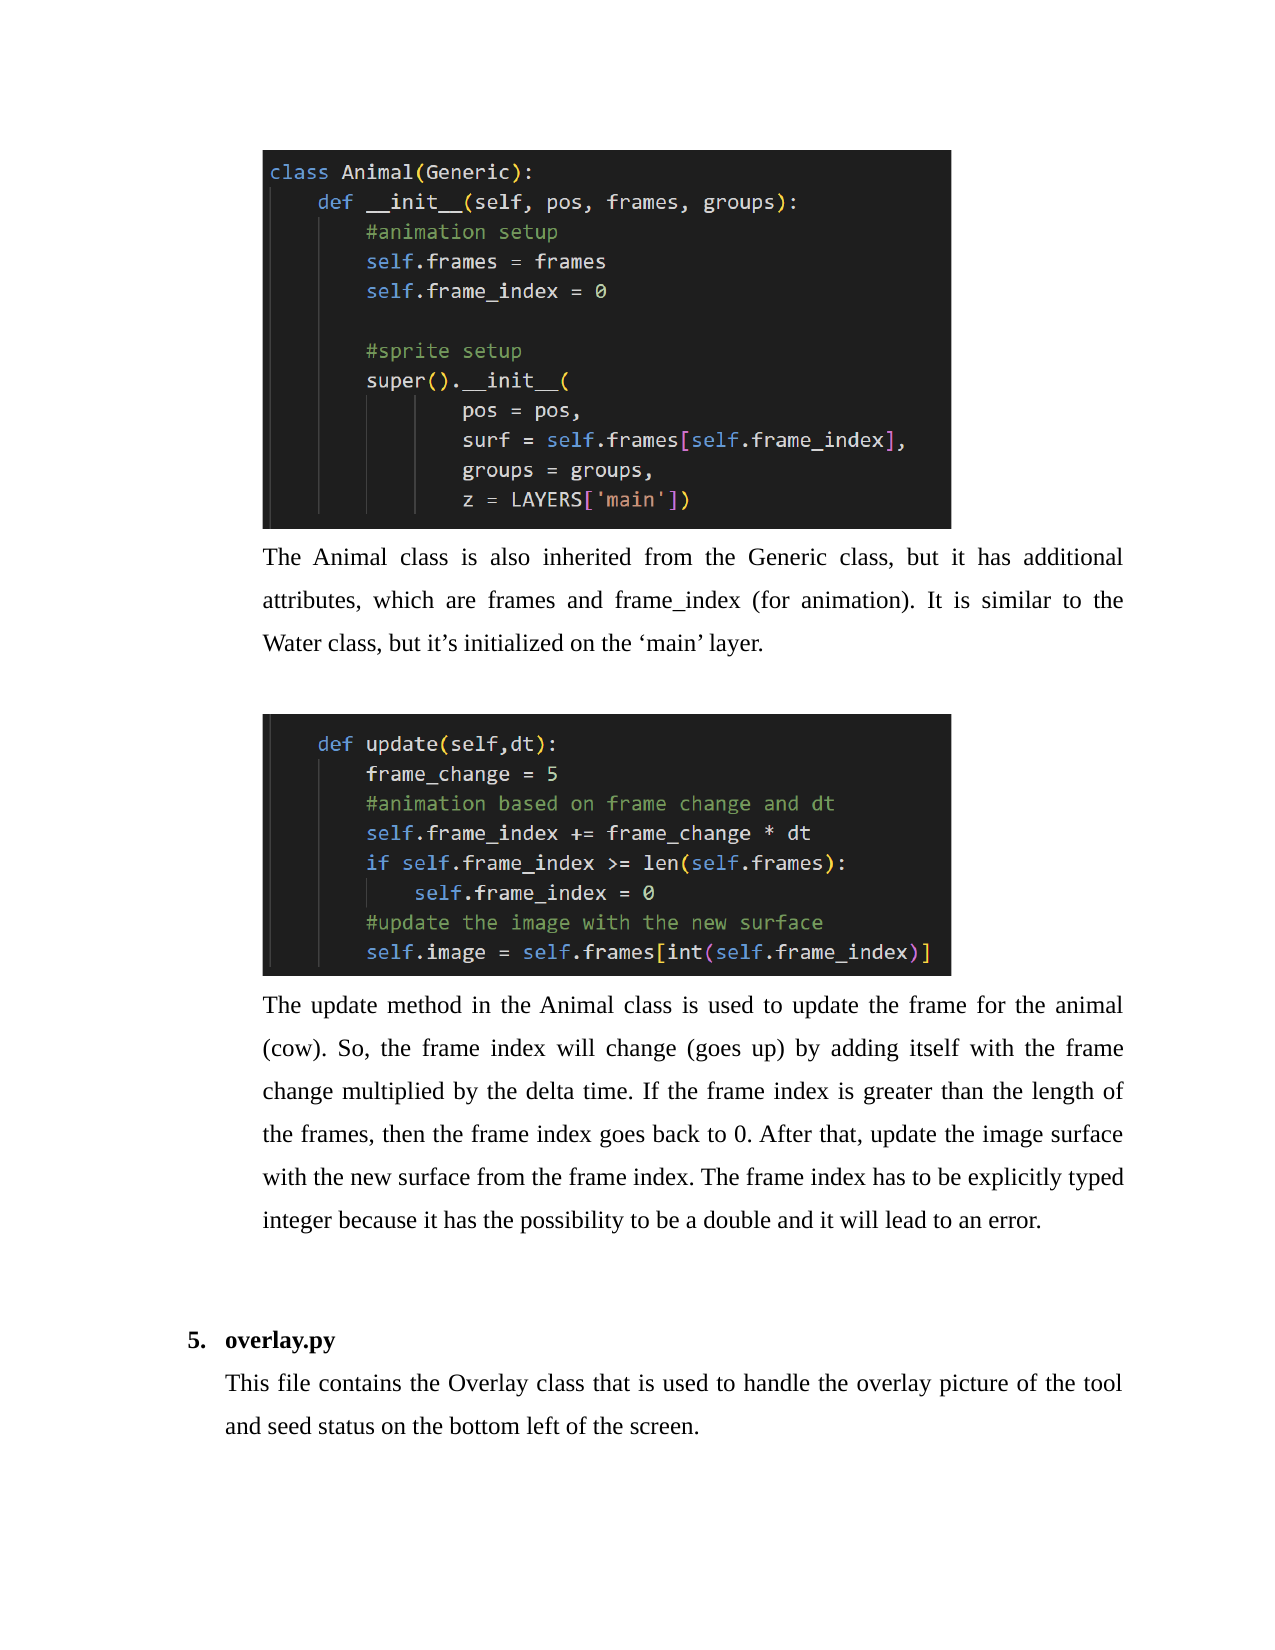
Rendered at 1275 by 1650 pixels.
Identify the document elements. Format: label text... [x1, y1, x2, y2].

list The Animal class is also inherited from the Generic class, but it has additional attributes, which are frames and frame_index (for animation). It is similar to the Water class, but it’s initialized on the ‘main’ layer. [262, 542, 1125, 657]
picture [262, 714, 952, 976]
picture [262, 150, 952, 529]
list This file contains the Overlay class that is used to handle the overlay picture of the tool and seed status on the bottom left of the screen. [225, 1368, 1125, 1440]
list overlay.py [187, 1325, 1125, 1354]
list The update method in the Animal class is used to update the frame for the animal (cow). So, the frame index will change (goes up) by adding itself with the frame change multiplied by the delta time. If the frame index is greater than the length of the frames, then the frame index goes back to 0. After that, update the image surface with the new surface from the frame index. The frame index has to be explicitly typed integer because it has the possibility to be a double and it will lead to an error. [262, 990, 1125, 1234]
